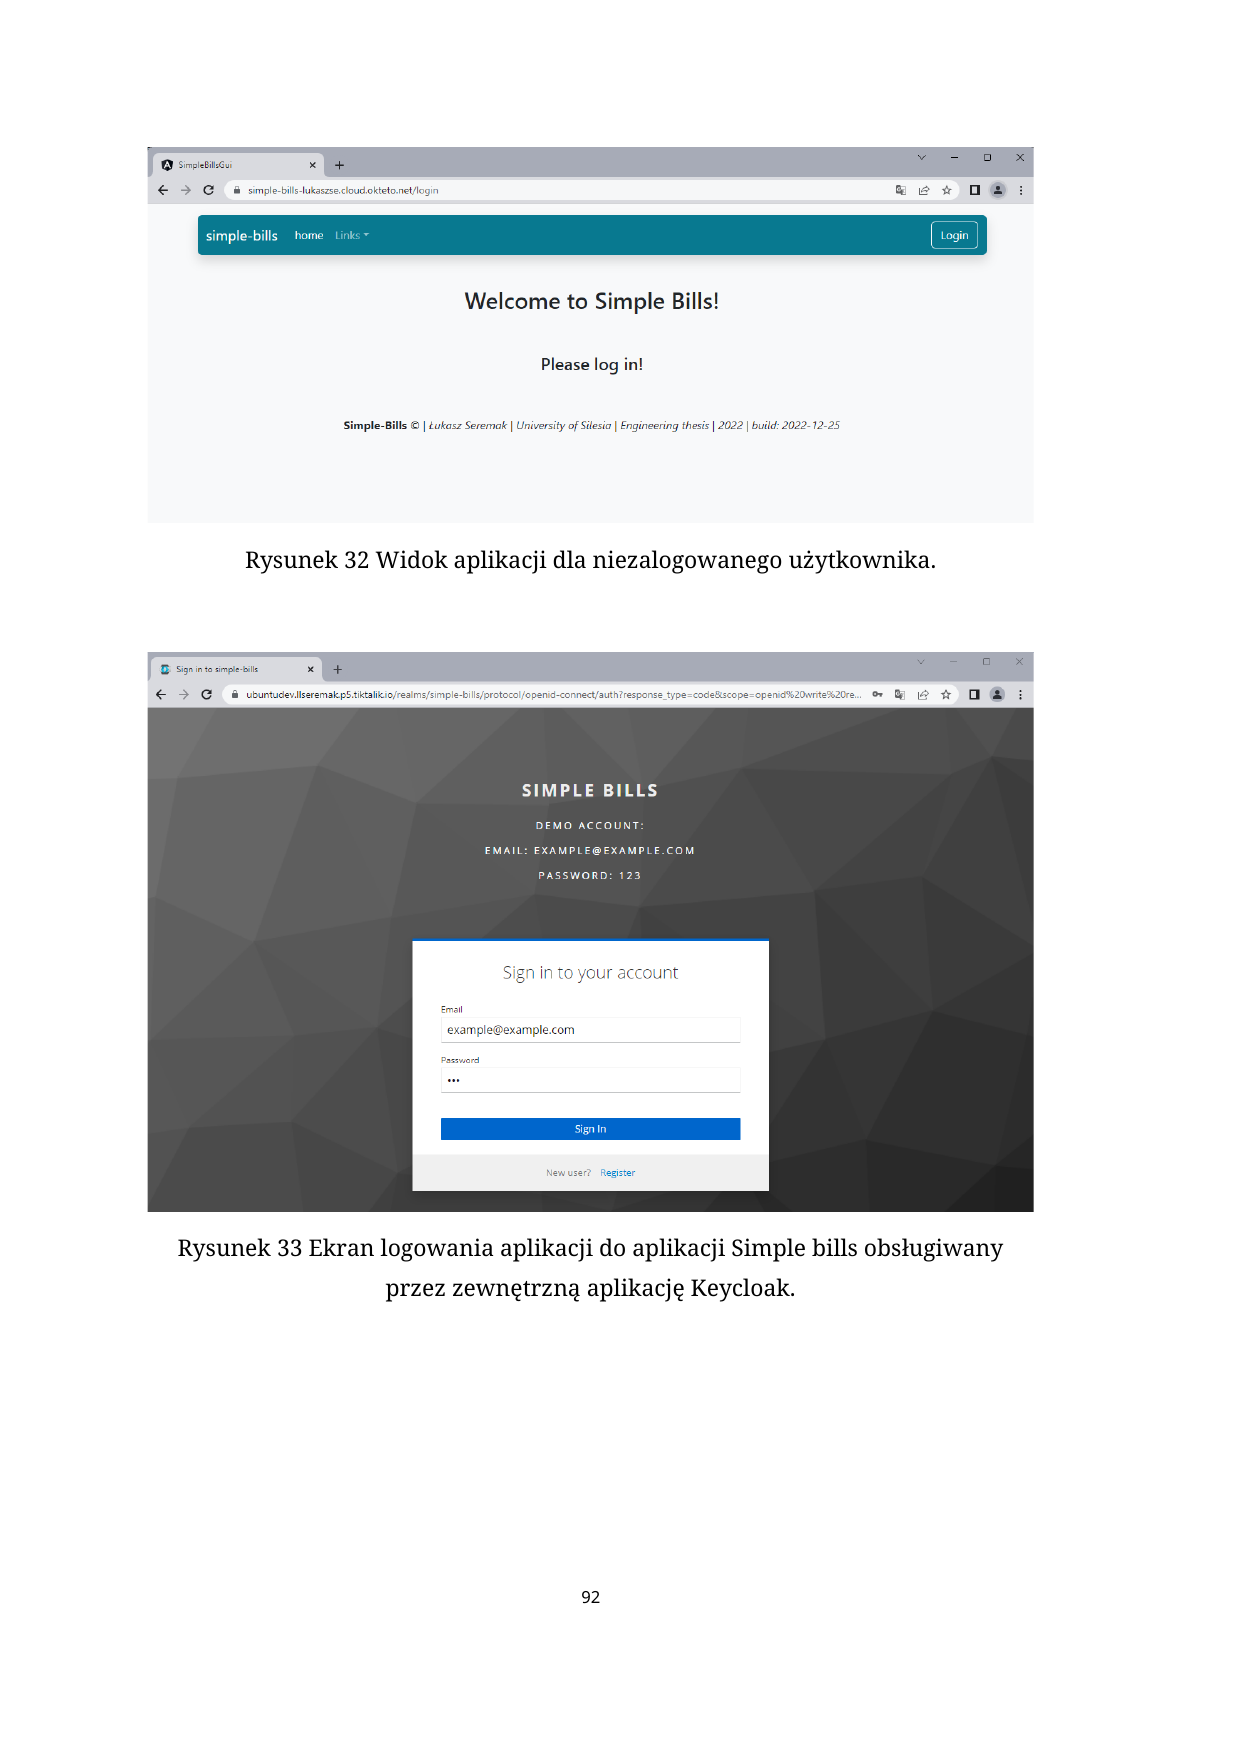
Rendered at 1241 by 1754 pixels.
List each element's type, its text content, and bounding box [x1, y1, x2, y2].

text Rysunek 33 Ekran logowania aplikacji do aplikacji Simple bills obsługiwany przez zewnętrzną aplikację Keycloak. [148, 1224, 1033, 1303]
picture [147, 652, 1034, 1212]
picture [147, 147, 1034, 523]
text Rysunek 32 Widok aplikacji dla niezalogowanego użytkownika. [148, 536, 1033, 575]
